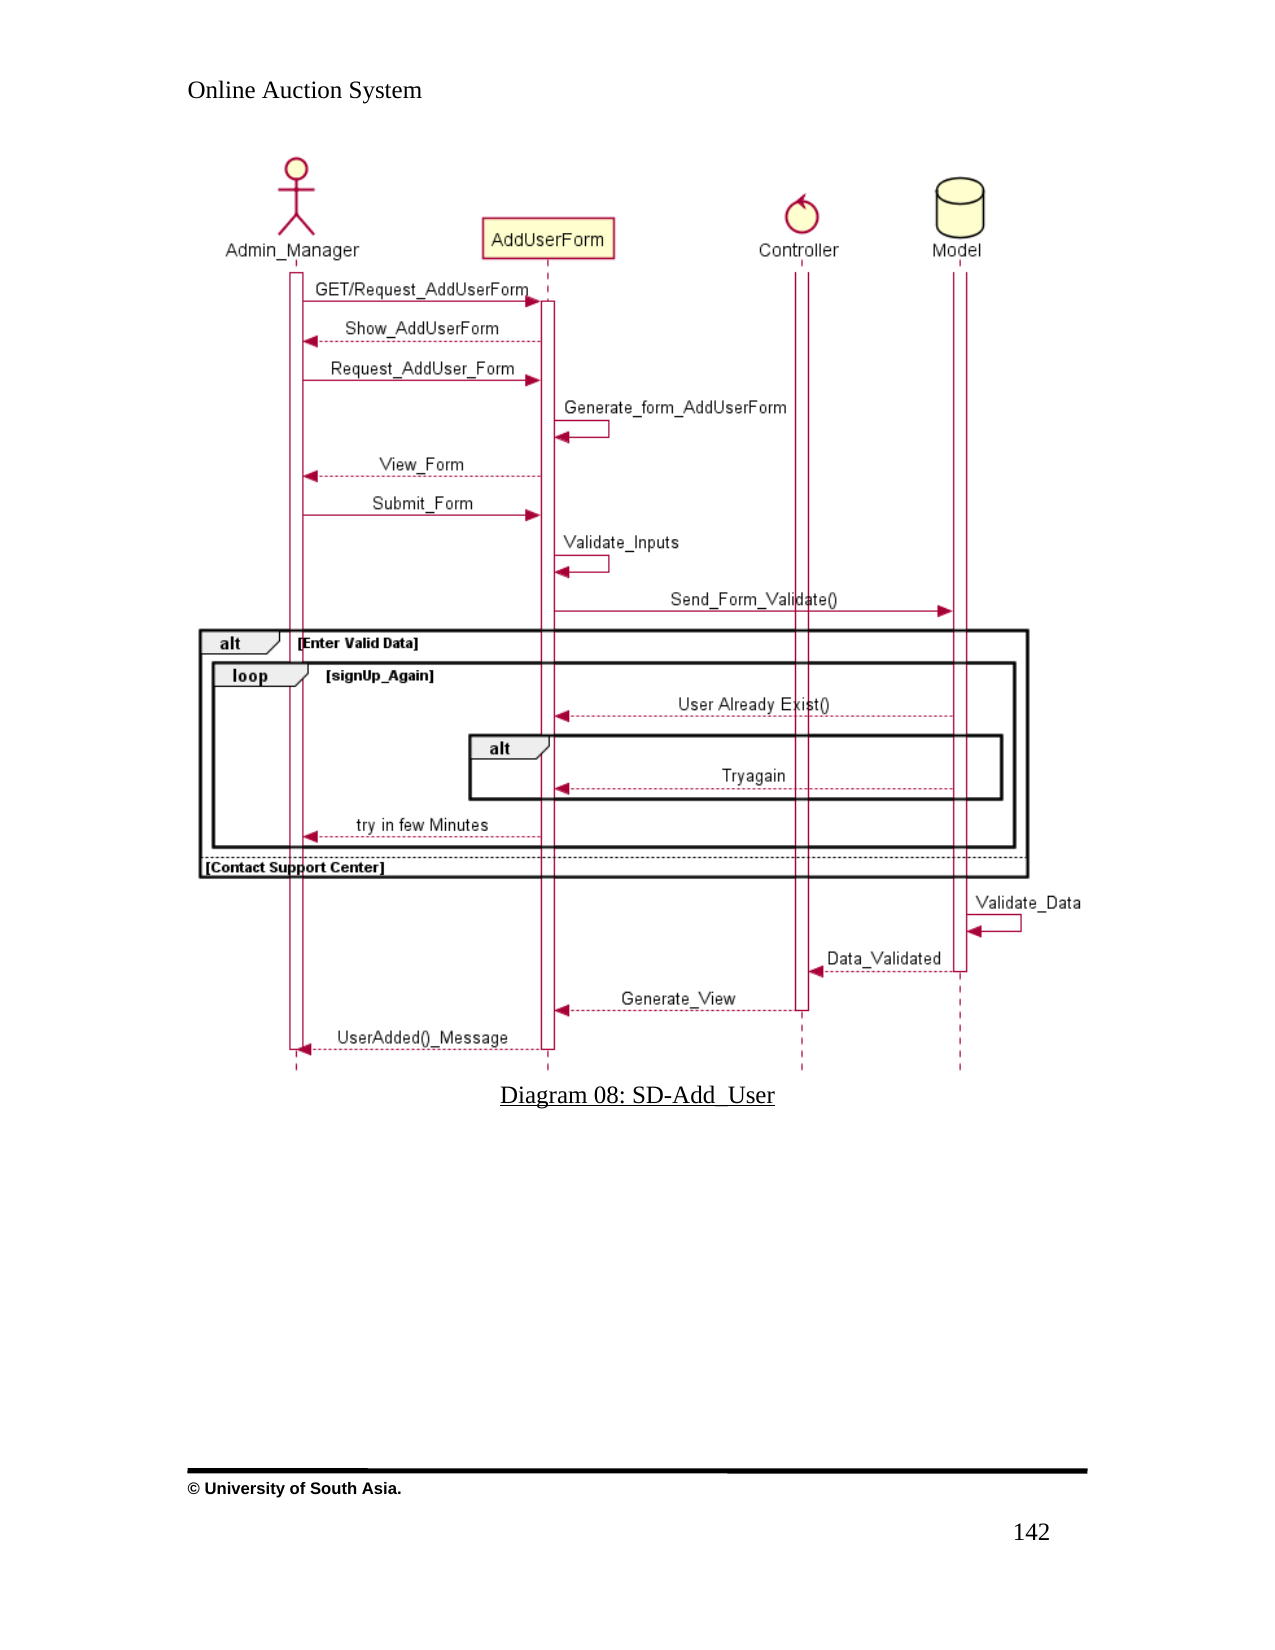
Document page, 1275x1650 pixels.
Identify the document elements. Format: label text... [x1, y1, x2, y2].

text Diagram 08: SD-Add_User [187, 1080, 1087, 1108]
picture [187, 150, 1088, 1080]
